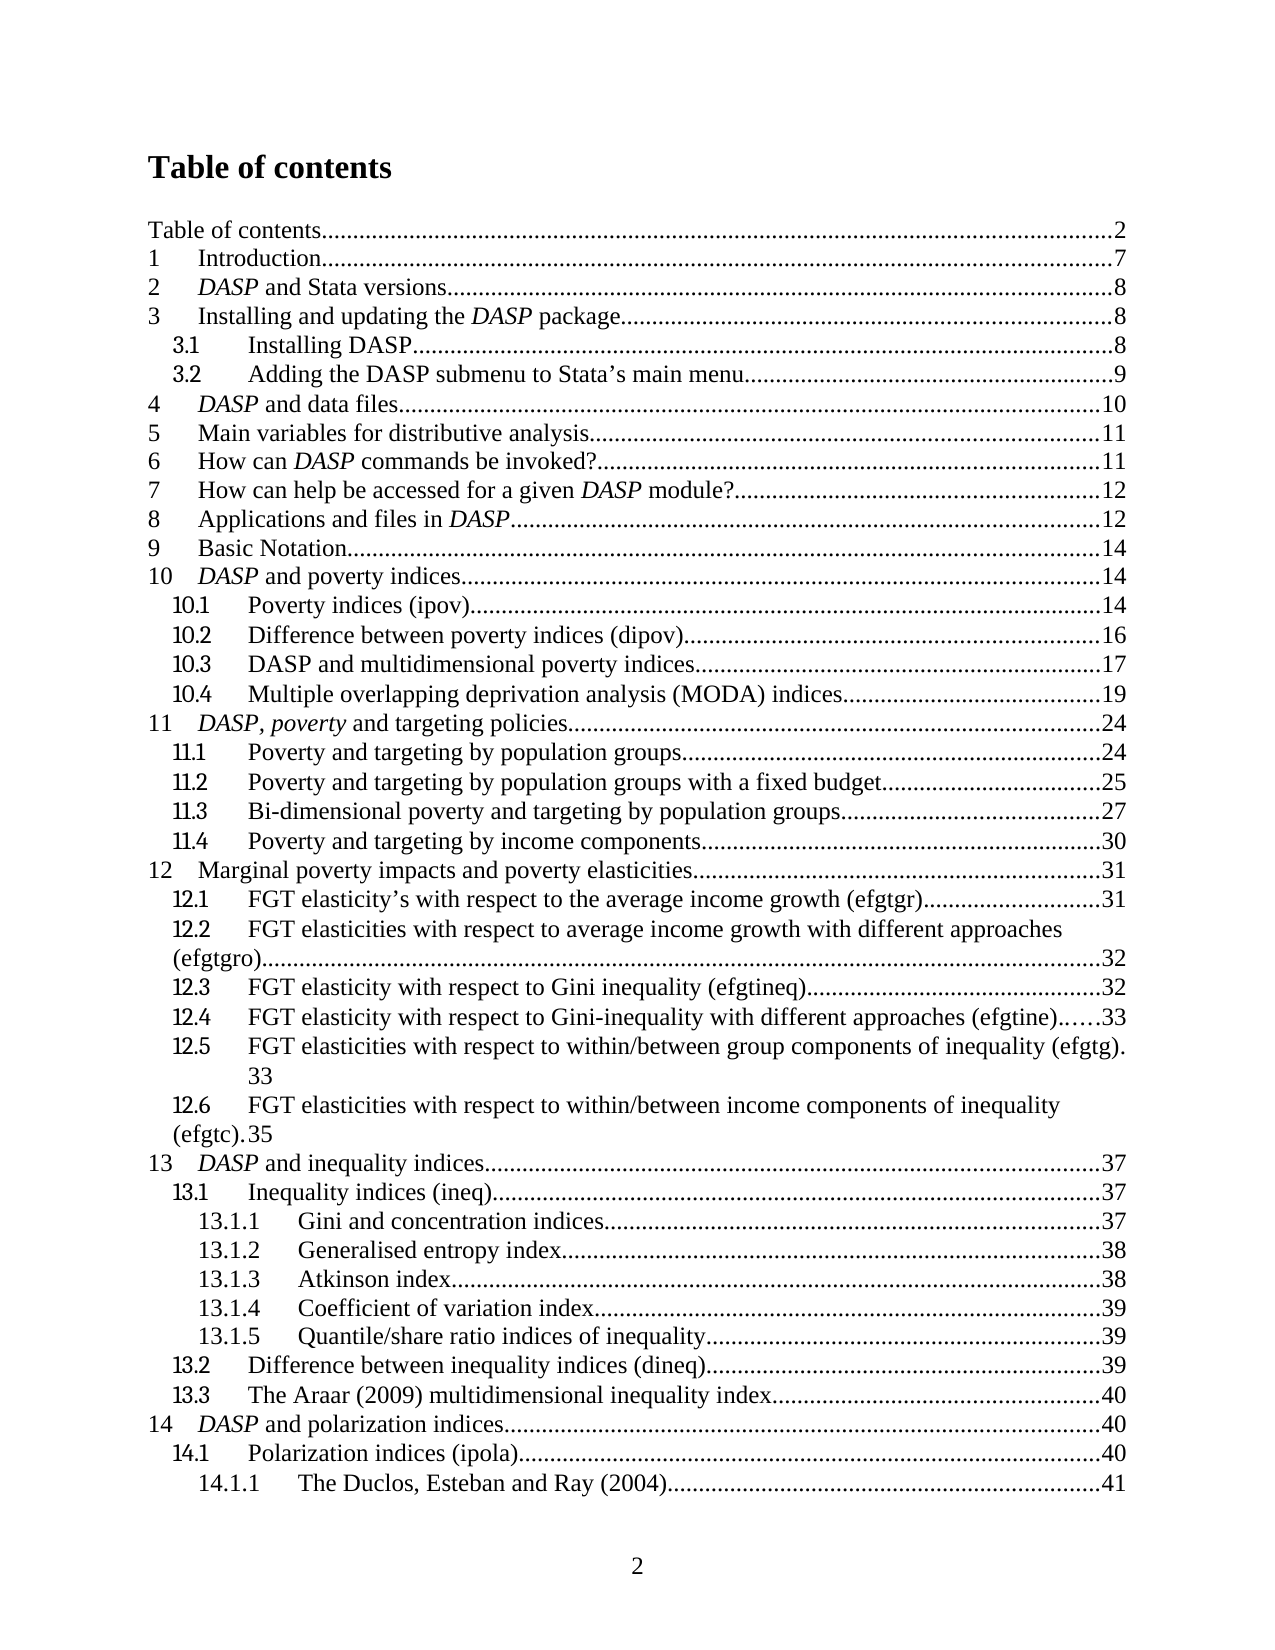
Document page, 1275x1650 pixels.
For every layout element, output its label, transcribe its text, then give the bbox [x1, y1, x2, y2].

text 9 Basic Notation 14 [148, 533, 1127, 561]
text Table of contents 2 [148, 215, 1127, 243]
subtitle Table of contents [148, 148, 1127, 186]
text 5 Main variables for distributive analysis 11 [148, 418, 1127, 446]
text 13 DASP and inequality indices 37 [148, 1148, 1127, 1177]
text 3 Installing and updating the DASP package 8 [148, 301, 1127, 330]
text 11.1 Poverty and targeting by population groups 24 [173, 737, 1127, 767]
text 13.1 Inequality indices (ineq) 37 [173, 1177, 1127, 1206]
text 12.2 FGT elasticities with respect to average income growth with different approaches (efgtgro). 32 [173, 914, 1127, 972]
text 12.6 FGT elasticities with respect to within/between income components of inequality (efgtc). 35 [173, 1090, 1127, 1148]
text 7 How can help be accessed for a given DASP module? 12 [148, 475, 1127, 504]
text 13.3 The Araar (2009) multidimensional inequality index 40 [173, 1380, 1127, 1409]
text 13.1.1 Gini and concentration indices 37 [198, 1206, 1127, 1235]
text 10.1 Poverty indices (ipov). 14 [173, 590, 1127, 620]
text 3.2 Adding the DASP submenu to Stata’s main menu 9 [173, 359, 1127, 389]
text 10 DASP and poverty indices 14 [148, 561, 1127, 590]
text 11.2 Poverty and targeting by population groups with a fixed budget 25 [173, 767, 1127, 796]
text 6 How can DASP commands be invoked? 11 [148, 446, 1127, 475]
text 12 Marginal poverty impacts and poverty elasticities 31 [148, 856, 1127, 884]
text 11.4 Poverty and targeting by income components 30 [173, 826, 1127, 856]
text 2 DASP and Stata versions 8 [148, 272, 1127, 301]
text 12.4 FGT elasticity with respect to Gini-inequality with different approaches (efgtine). 33 [173, 1002, 1127, 1031]
text 12.3 FGT elasticity with respect to Gini inequality (efgtineq). 32 [173, 972, 1127, 1002]
text 14.1.1 The Duclos, Esteban and Ray (2004) 41 [198, 1468, 1127, 1496]
text 14.1 Polarization indices (ipola) 40 [173, 1438, 1127, 1468]
text 11 DASP, poverty and targeting policies 24 [148, 708, 1127, 737]
text 3.1 Installing DASP 8 [173, 330, 1127, 359]
text 13.1.5 Quantile/share ratio indices of inequality 39 [198, 1321, 1127, 1350]
text 13.2 Difference between inequality indices (dineq) 39 [173, 1350, 1127, 1380]
text 13.1.2 Generalised entropy index 38 [198, 1235, 1127, 1264]
text 12.1 FGT elasticity’s with respect to the average income growth (efgtgr). 31 [173, 884, 1127, 914]
text 13.1.4 Coefficient of variation index 39 [198, 1293, 1127, 1321]
text 13.1.3 Atkinson index 38 [198, 1264, 1127, 1293]
text 10.3 DASP and multidimensional poverty indices 17 [173, 649, 1127, 679]
text 10.4 Multiple overlapping deprivation analysis (MODA) indices 19 [173, 679, 1127, 708]
text 10.2 Difference between poverty indices (dipov) 16 [173, 620, 1127, 649]
text 11.3 Bi-dimensional poverty and targeting by population groups 27 [173, 796, 1127, 826]
text 14 DASP and polarization indices 40 [148, 1409, 1127, 1438]
text 4 DASP and data files 10 [148, 389, 1127, 418]
text 1 Introduction 7 [148, 243, 1127, 272]
text 12.5 FGT elasticities with respect to within/between group components of inequality (efgtg). 33 [173, 1031, 1127, 1090]
text 8 Applications and files in DASP 12 [148, 504, 1127, 533]
